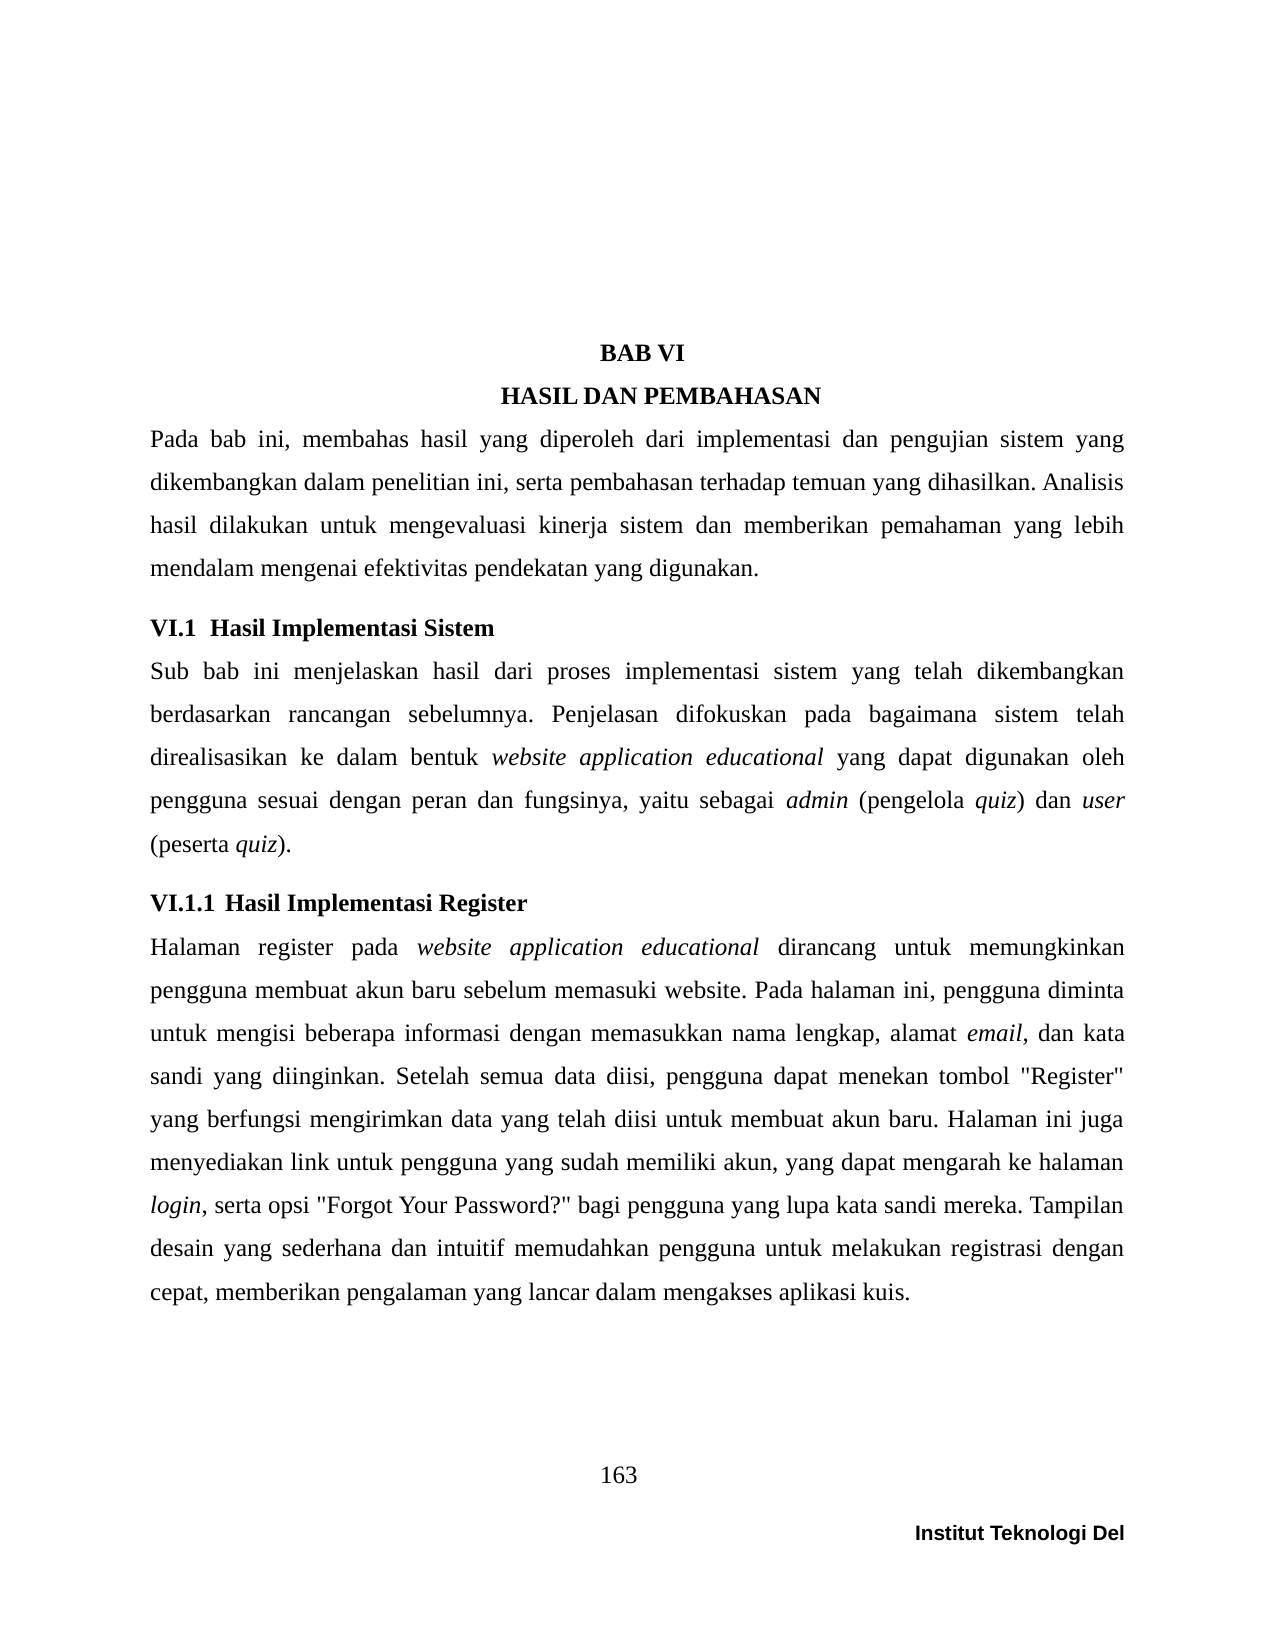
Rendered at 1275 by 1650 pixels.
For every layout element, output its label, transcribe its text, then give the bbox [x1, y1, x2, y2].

subtitle Hasil Implementasi Register [150, 888, 1125, 917]
subtitle HASIL DAN PEMBAHASAN [197, 338, 1125, 409]
text Sub bab ini menjelaskan hasil dari proses implementasi sistem yang telah dikembangkan berdasarkan rancangan sebelumnya. Penjelasan difokuskan pada bagaimana sistem telah direalisasikan ke dalam bentuk website application educational yang dapat digunakan oleh pengguna sesuai dengan peran dan fungsinya, yaitu sebagai admin (pengelola quiz) dan user (peserta quiz). [150, 656, 1125, 857]
text Pada bab ini, membahas hasil yang diperoleh dari implementasi dan pengujian sistem yang dikembangkan dalam penelitian ini, serta pembahasan terhadap temuan yang dihasilkan. Analisis hasil dilakukan untuk mengevaluasi kinerja sistem dan memberikan pemahaman yang lebih mendalam mengenai efektivitas pendekatan yang digunakan. [150, 424, 1125, 582]
subtitle Hasil Implementasi Sistem [150, 613, 1125, 642]
text Halaman register pada website application educational dirancang untuk memungkinkan pengguna membuat akun baru sebelum memasuki website. Pada halaman ini, pengguna diminta untuk mengisi beberapa informasi dengan memasukkan nama lengkap, alamat email, dan kata sandi yang diinginkan. Setelah semua data diisi, pengguna dapat menekan tombol "Register" yang berfungsi mengirimkan data yang telah diisi untuk membuat akun baru. Halaman ini juga menyediakan link untuk pengguna yang sudah memiliki akun, yang dapat mengarah ke halaman login, serta opsi "Forgot Your Password?" bagi pengguna yang lupa kata sandi mereka. Tampilan desain yang sederhana dan intuitif memudahkan pengguna untuk melakukan registrasi dengan cepat, memberikan pengalaman yang lancar dalam mengakses aplikasi kuis. [150, 932, 1125, 1305]
